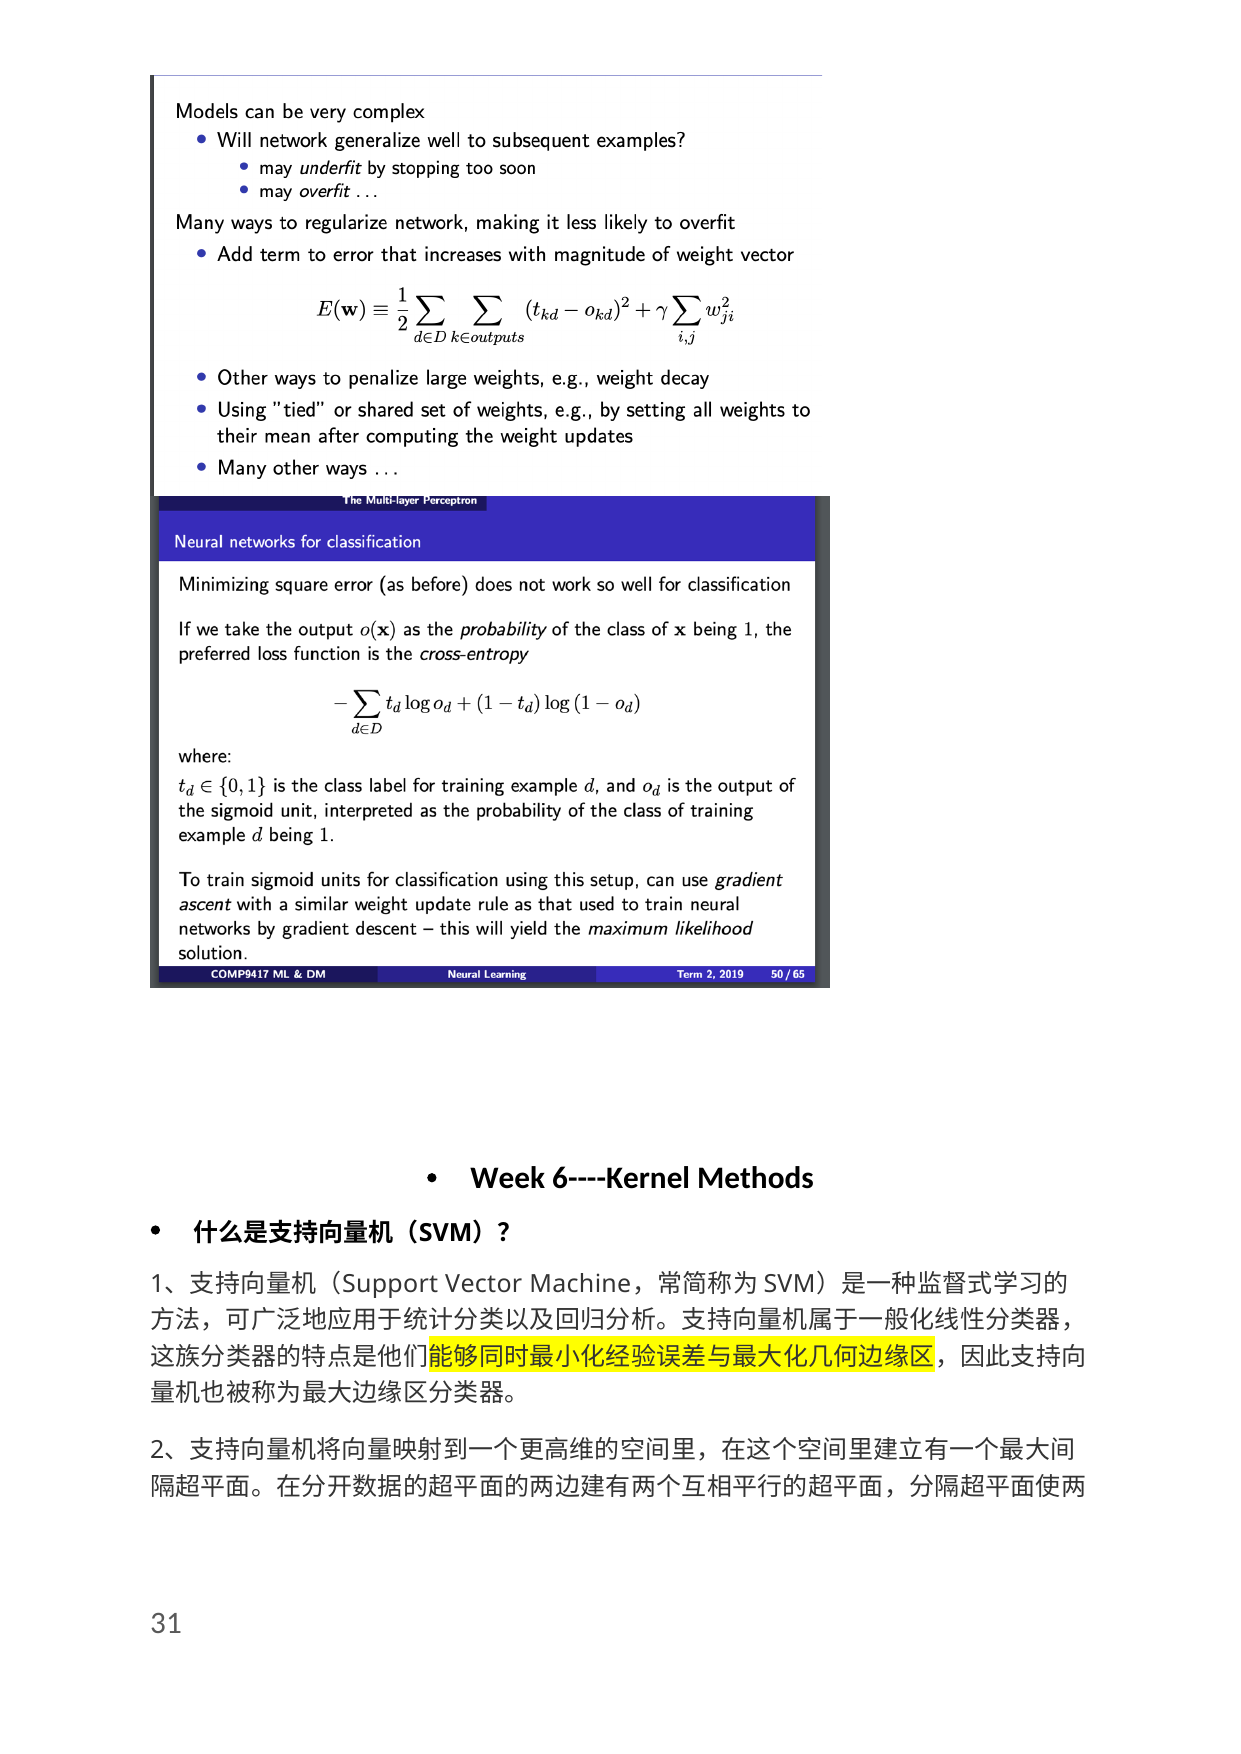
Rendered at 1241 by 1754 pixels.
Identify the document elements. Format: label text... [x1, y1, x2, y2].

text 1、支持向量机（Support Vector Machine，常简称为SVM）是一种监督式学习的方法，可广泛地应用于统计分类以及回归分析。支持向量机属于一般化线性分类器，这族分类器的特点是他们能够同时最小化经验误差与最大化几何边缘区，因此支持向量机也被称为最大边缘区分类器。 [150, 1263, 1090, 1408]
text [150, 1430, 1090, 1502]
list 什么是支持向量机（SVM）？ [150, 1212, 1090, 1248]
picture [150, 75, 830, 988]
list Week 6----Kernel Methods [150, 1158, 1090, 1196]
